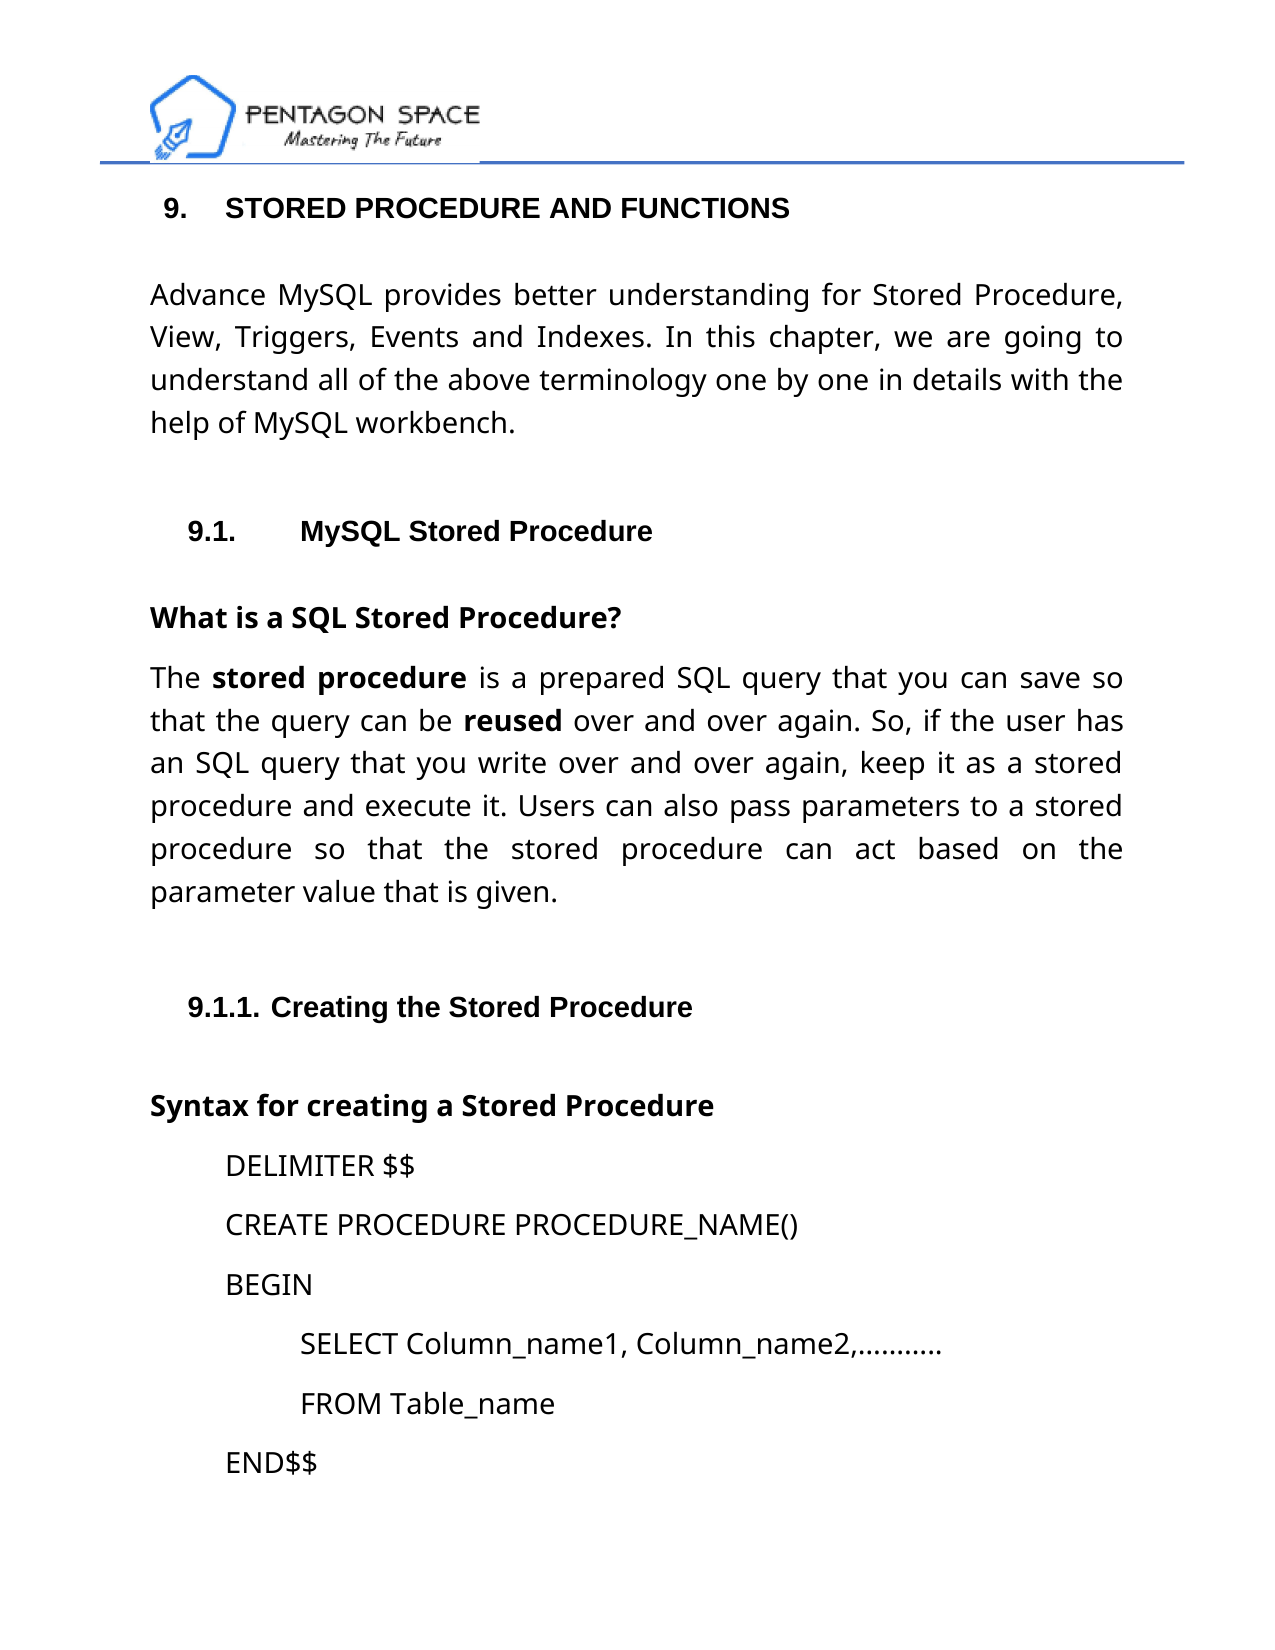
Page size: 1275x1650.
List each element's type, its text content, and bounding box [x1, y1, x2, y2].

picture [150, 75, 480, 163]
text BEGIN [150, 1264, 1125, 1304]
text Advance MySQL provides better understanding for Stored Procedure, View, Triggers, Events and Indexes. In this chapter, we are going to understand all of the above terminology one by one in details with the help of MySQL workbench. [150, 274, 1125, 442]
text The stored procedure is a prepared SQL query that you can save so that the query can be reused over and over again. So, if the user has an SQL query that you write over and over again, keep it as a stored procedure and execute it. Users can also pass parameters to a stored procedure so that the stored procedure can act based on the parameter value that is given. [150, 657, 1125, 911]
subtitle Creating the Stored Procedure [187, 990, 1125, 1023]
text END$$ [150, 1442, 1125, 1482]
text Syntax for creating a Stored Procedure [150, 1086, 1125, 1125]
text FROM Table_name [150, 1383, 1125, 1423]
subtitle MySQL Stored Procedure [187, 514, 1125, 548]
text SELECT Column_name1, Column_name2,……….. [150, 1323, 1125, 1363]
text DELIMITER $$ [150, 1145, 1125, 1185]
text What is a SQL Stored Procedure? [150, 597, 1125, 637]
text CREATE PROCEDURE PROCEDURE_NAME() [150, 1204, 1125, 1244]
subtitle STORED PROCEDURE AND FUNCTIONS [187, 191, 1125, 224]
